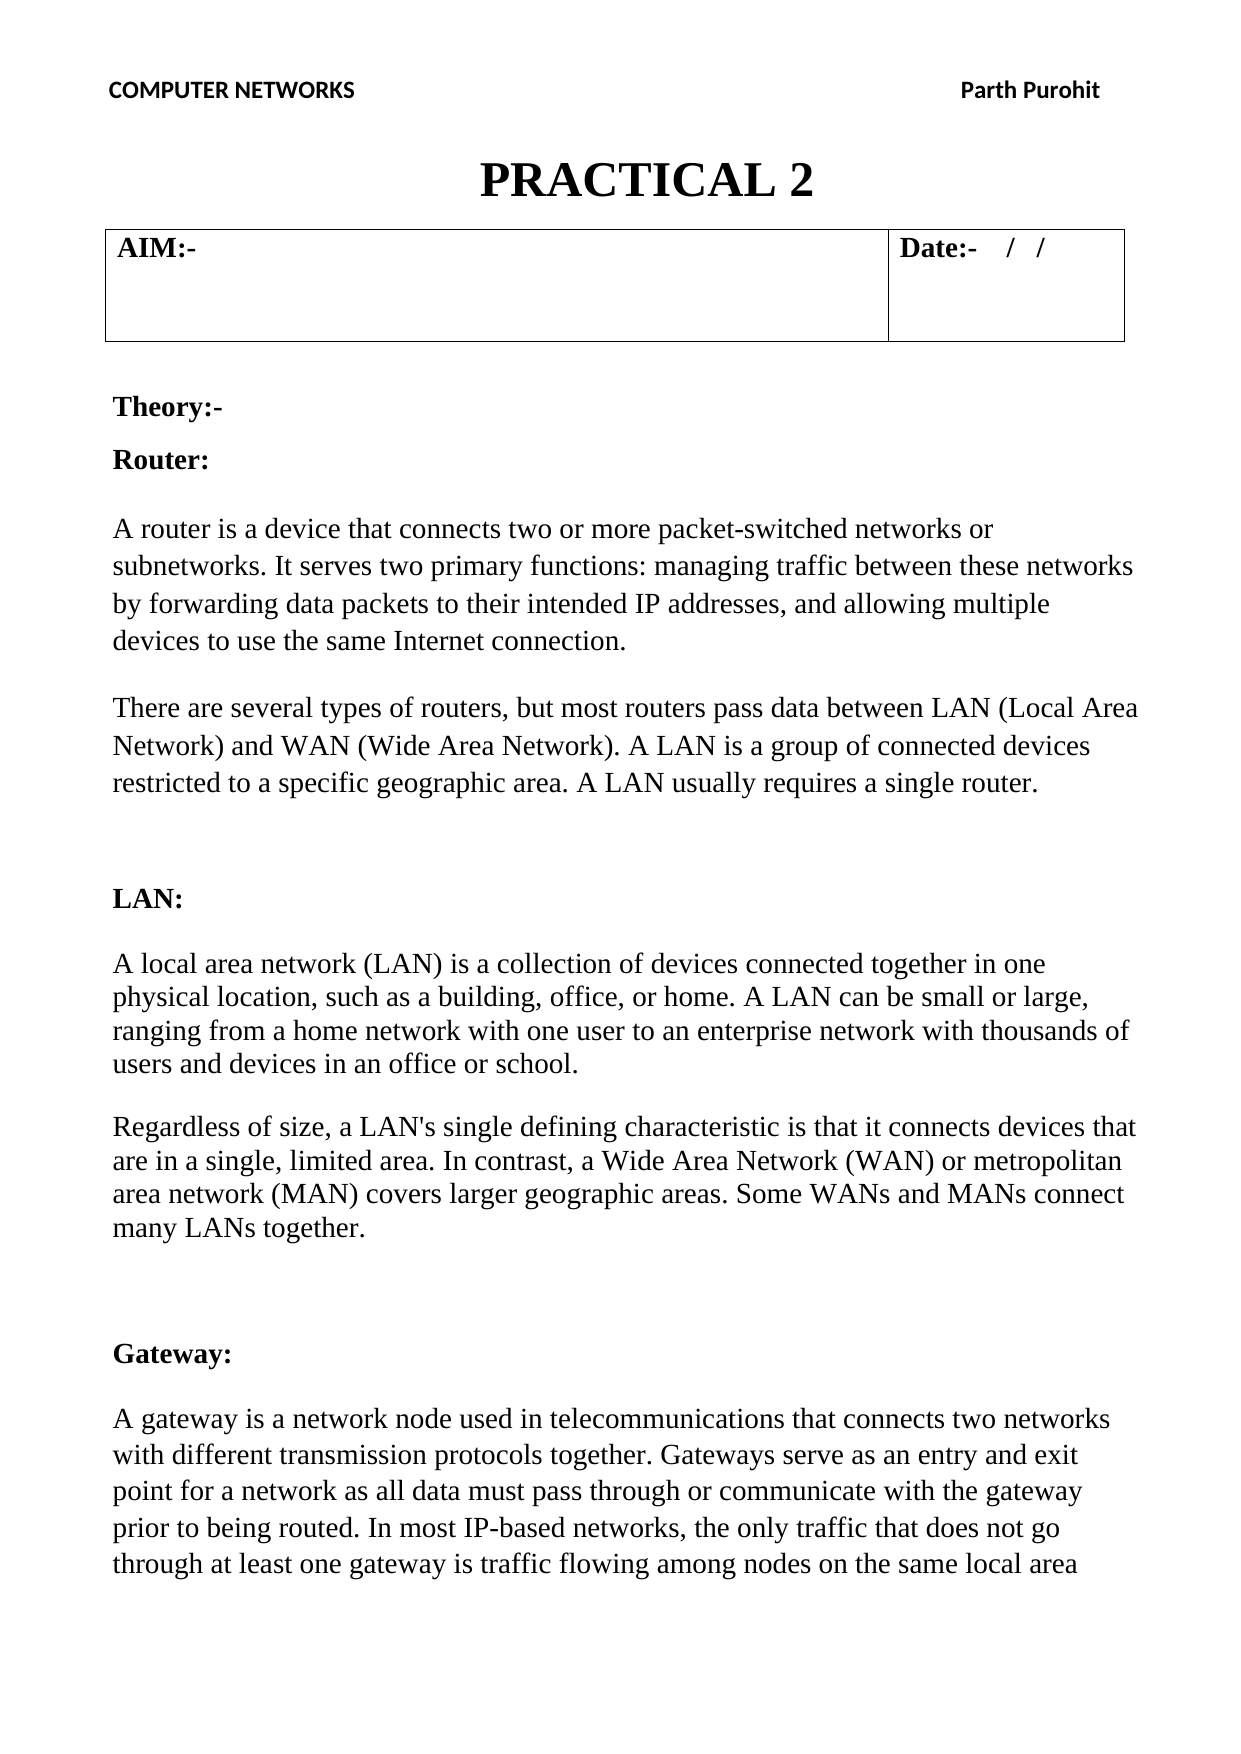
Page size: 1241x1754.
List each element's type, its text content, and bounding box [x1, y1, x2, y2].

table_header Date:- / / [889, 230, 1124, 341]
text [112, 1401, 1144, 1579]
text Router: [112, 442, 1144, 475]
text There are several types of routers, but most routers pass data between LAN (Local Area Network) and WAN (Wide Area Network). A LAN is a group of connected devices restricted to a specific geographic area. A LAN usually requires a single router. [112, 686, 1144, 799]
text Gateway: [112, 1336, 1144, 1369]
text A local area network (LAN) is a collection of devices connected together in one physical location, such as a building, office, or home. A LAN can be small or large, ranging from a home network with one user to an enterprise network with thousands of users and devices in an office or school. [112, 946, 1144, 1080]
text Theory:- [112, 389, 1144, 422]
text Regardless of size, a LAN's single defining characteristic is that it connects devices that are in a single, limited area. In contrast, a Wide Area Network (WAN) or metropolitan area network (MAN) covers larger geographic areas. Some WANs and MANs connect many LANs together. [112, 1109, 1144, 1243]
text PRACTICAL 2 [150, 150, 1144, 207]
table_header AIM:- [106, 230, 888, 341]
text A router is a device that connects two or more packet-switched networks or subnetworks. It serves two primary functions: managing traffic between these networks by forwarding data packets to their intended IP addresses, and allowing multiple devices to use the same Internet connection. [112, 507, 1144, 657]
text LAN: [112, 881, 1144, 914]
